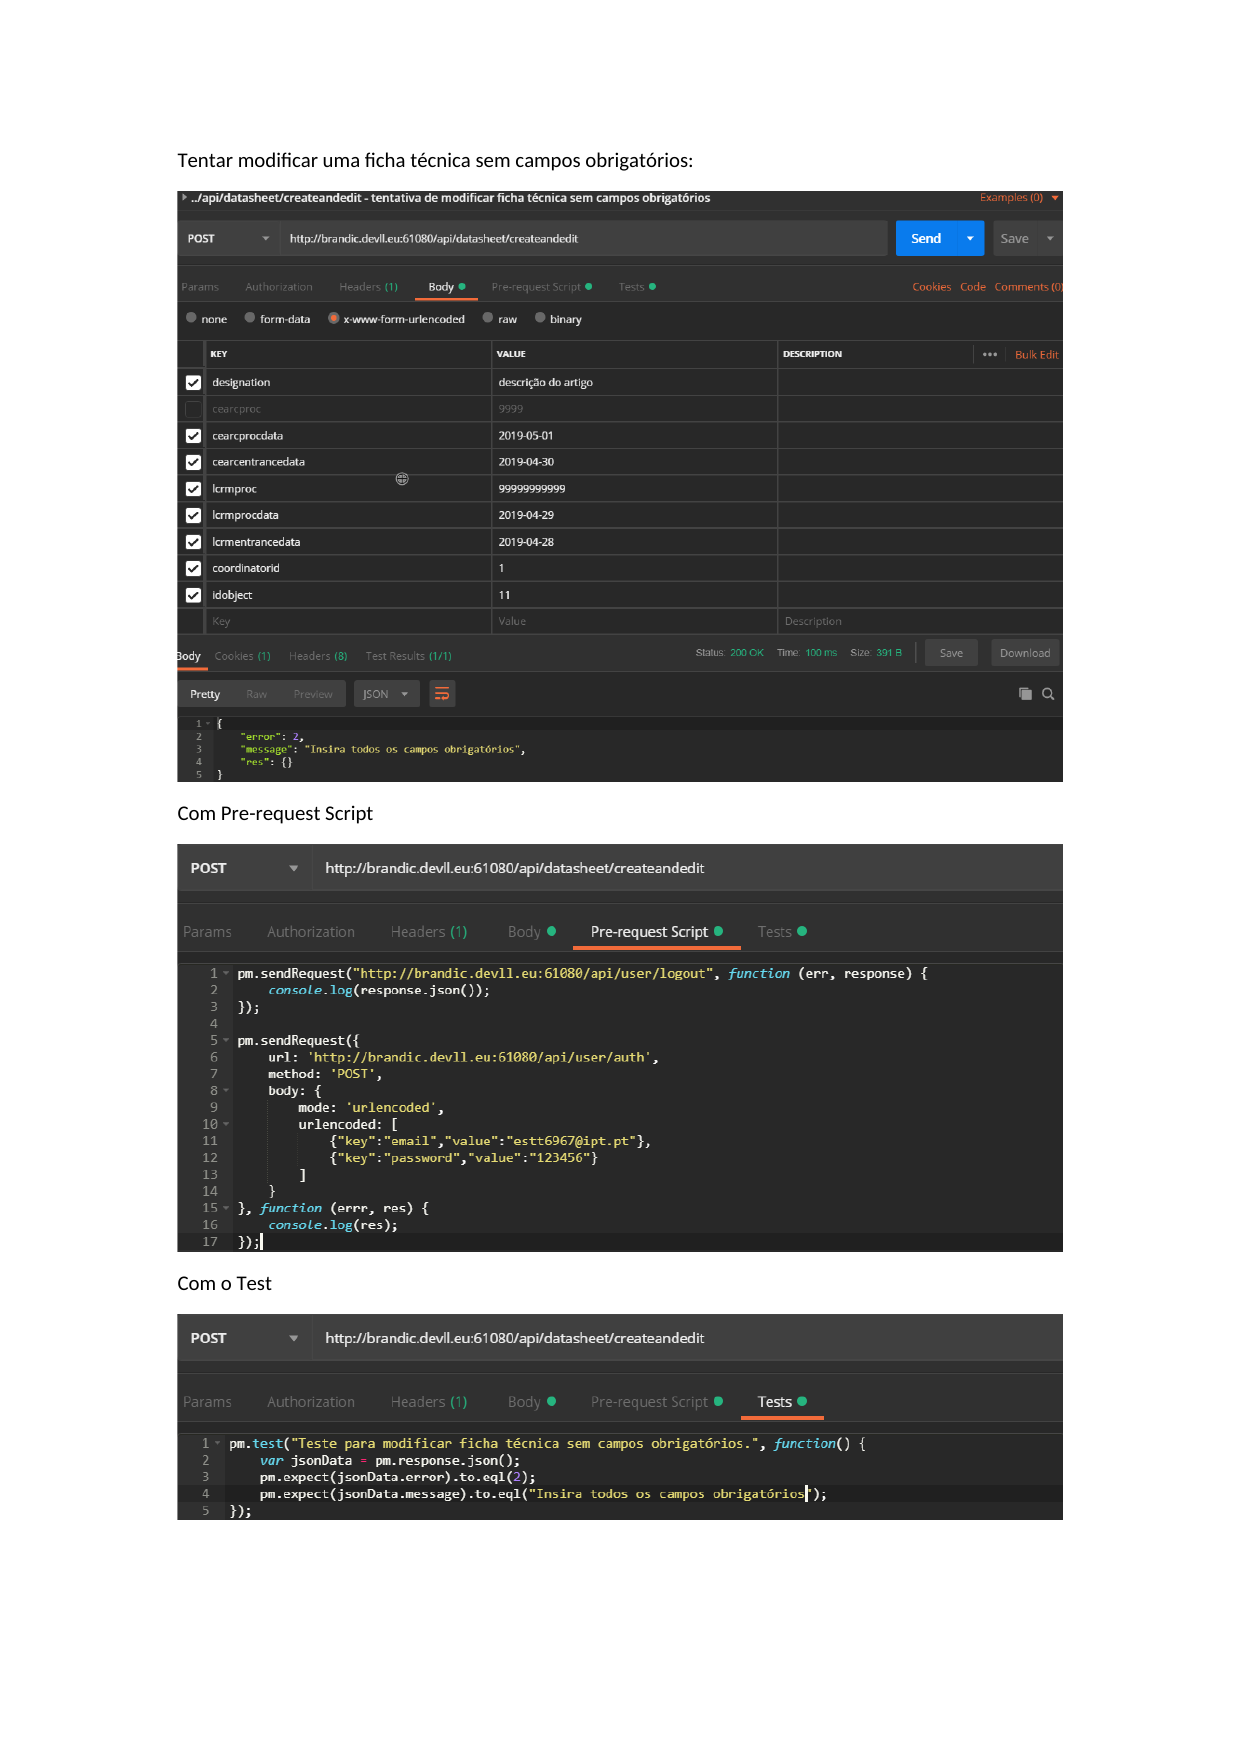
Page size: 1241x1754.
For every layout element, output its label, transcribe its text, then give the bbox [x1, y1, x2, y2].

picture [177, 191, 1063, 782]
picture [177, 1314, 1063, 1520]
text Com Pre-request Script [177, 800, 1063, 826]
text Tentar modificar uma ficha técnica sem campos obrigatórios: [177, 148, 1063, 173]
picture [177, 844, 1063, 1252]
text Com o Test [177, 1270, 1063, 1296]
